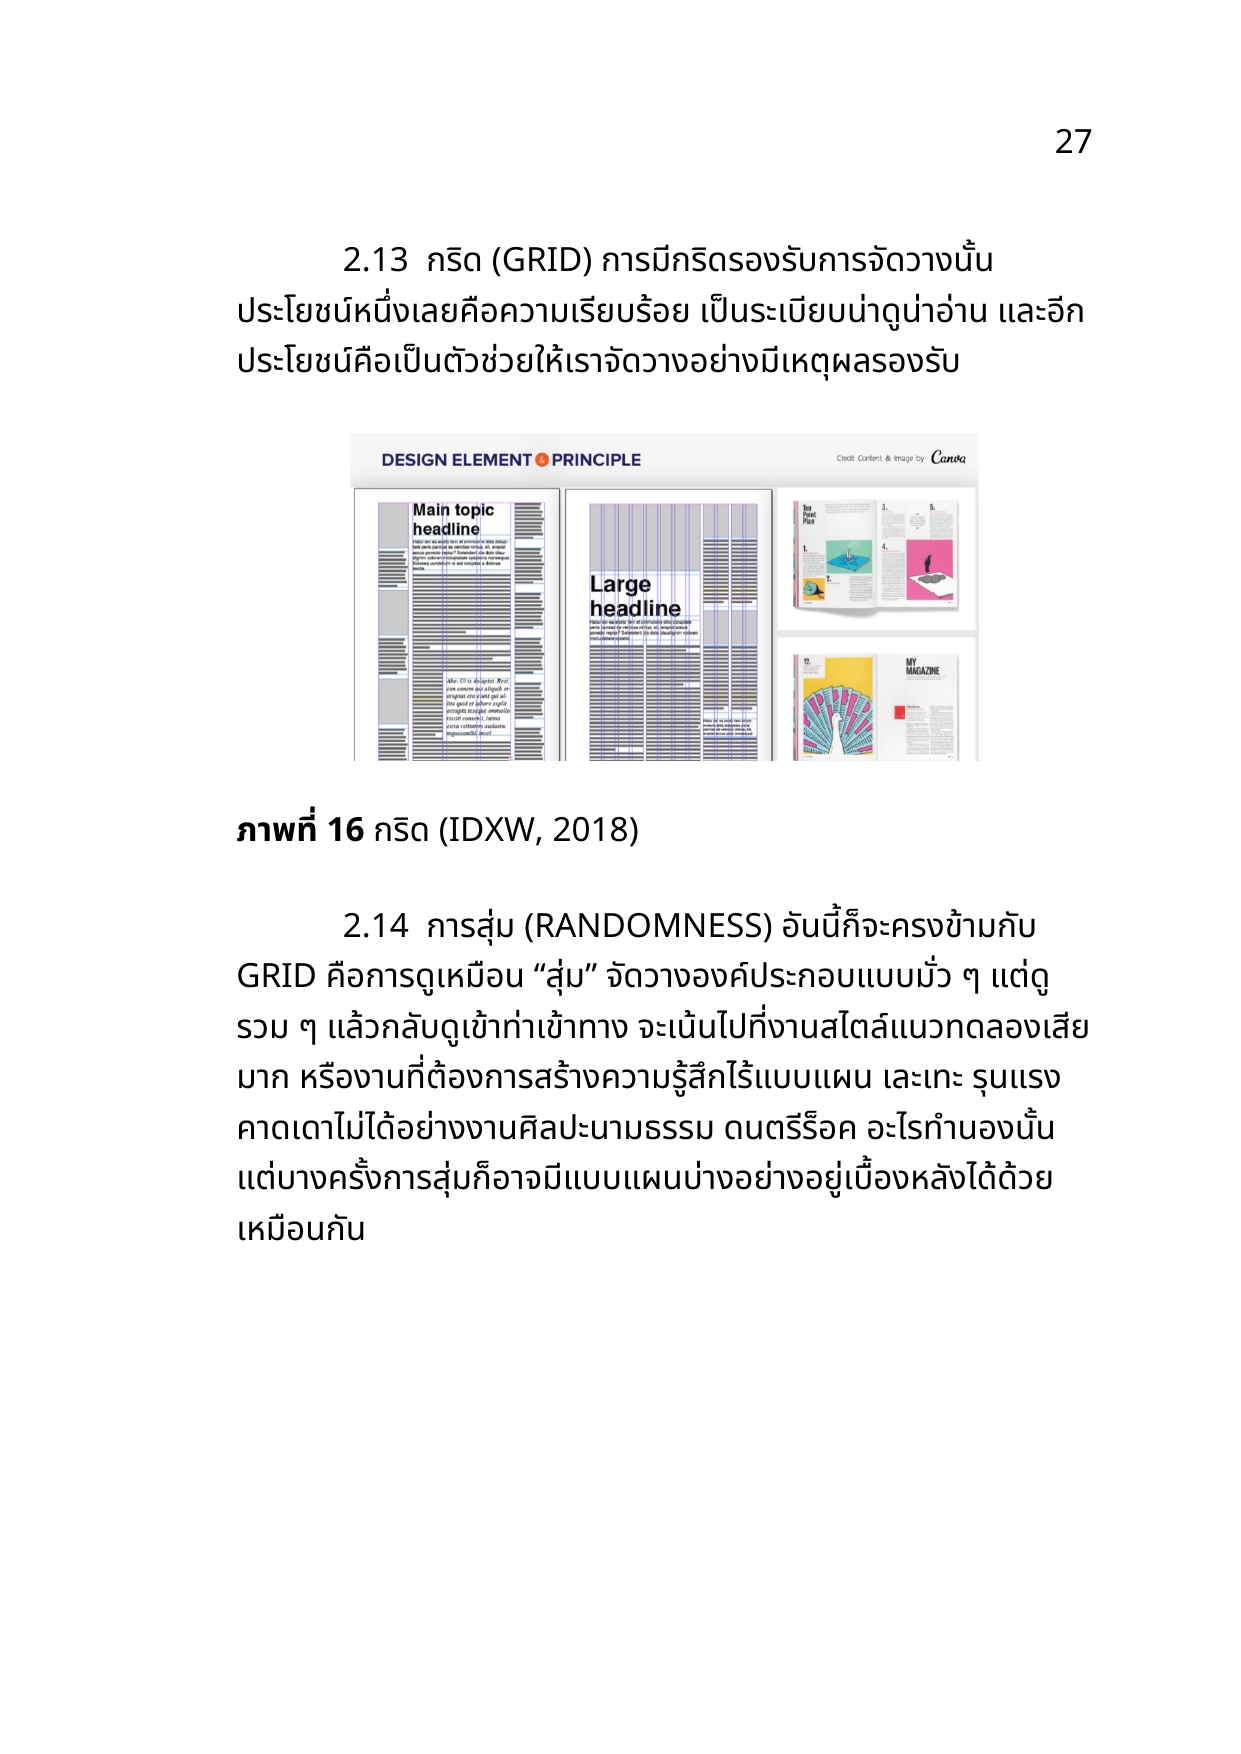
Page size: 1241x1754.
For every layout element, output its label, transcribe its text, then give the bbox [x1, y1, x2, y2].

picture [350, 433, 979, 761]
text ภาพที่ 16 กริด (IDXW, 2018) [236, 806, 1092, 856]
text 2.13 กริด (GRID) การมีกริดรองรับการจัดวางนั้น ประโยชน์หนึ่งเลยคือความเรียบร้อย เป็นระเบียบน่าดูน่าอ่าน และอีกประโยชน์คือเป็นตัวช่วยให้เราจัดวางอย่างมีเหตุผลรองรับ [236, 236, 1092, 388]
text 2.14 การสุ่ม (RANDOMNESS) อันนี้ก็จะครงข้ามกับ GRID คือการดูเหมือน “สุ่ม” จัดวางองค์ประกอบแบบมั่ว ๆ แต่ดูรวม ๆ แล้วกลับดูเข้าท่าเข้าทาง จะเน้นไปที่งานสไตล์แนวทดลองเสียมาก หรืองานที่ต้องการสร้างความรู้สึกไร้แบบแผน เละเทะ รุนแรง คาดเดาไม่ได้อย่างงานศิลปะนามธรรม ดนตรีร็อค อะไรทำนองนั้น แต่บางครั้งการสุ่มก็อาจมีแบบแผนบ่างอย่างอยู่เบื้องหลังได้ด้วยเหมือนกัน [236, 902, 1092, 1255]
